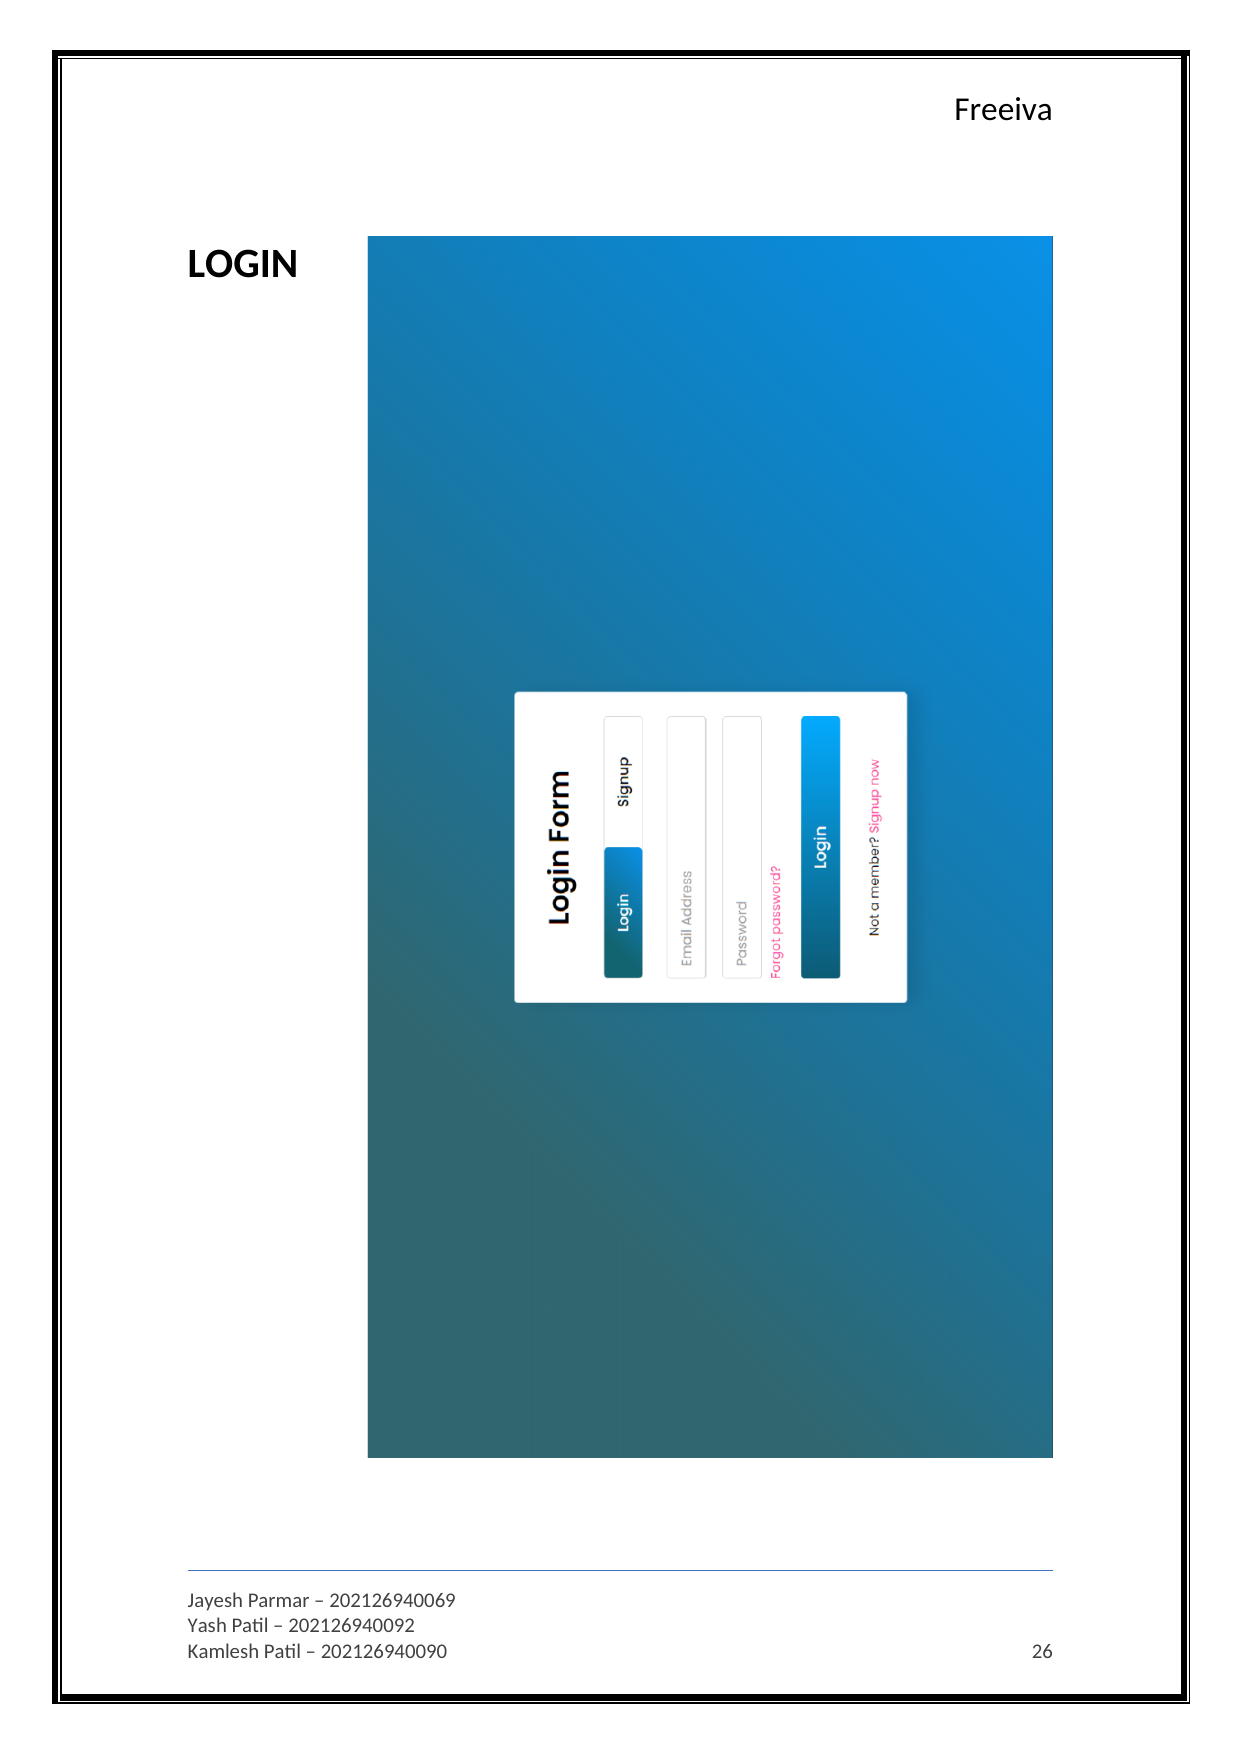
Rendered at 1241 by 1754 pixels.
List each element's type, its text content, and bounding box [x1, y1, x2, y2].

picture [368, 288, 1053, 1458]
text LOGIN [187, 237, 1053, 288]
